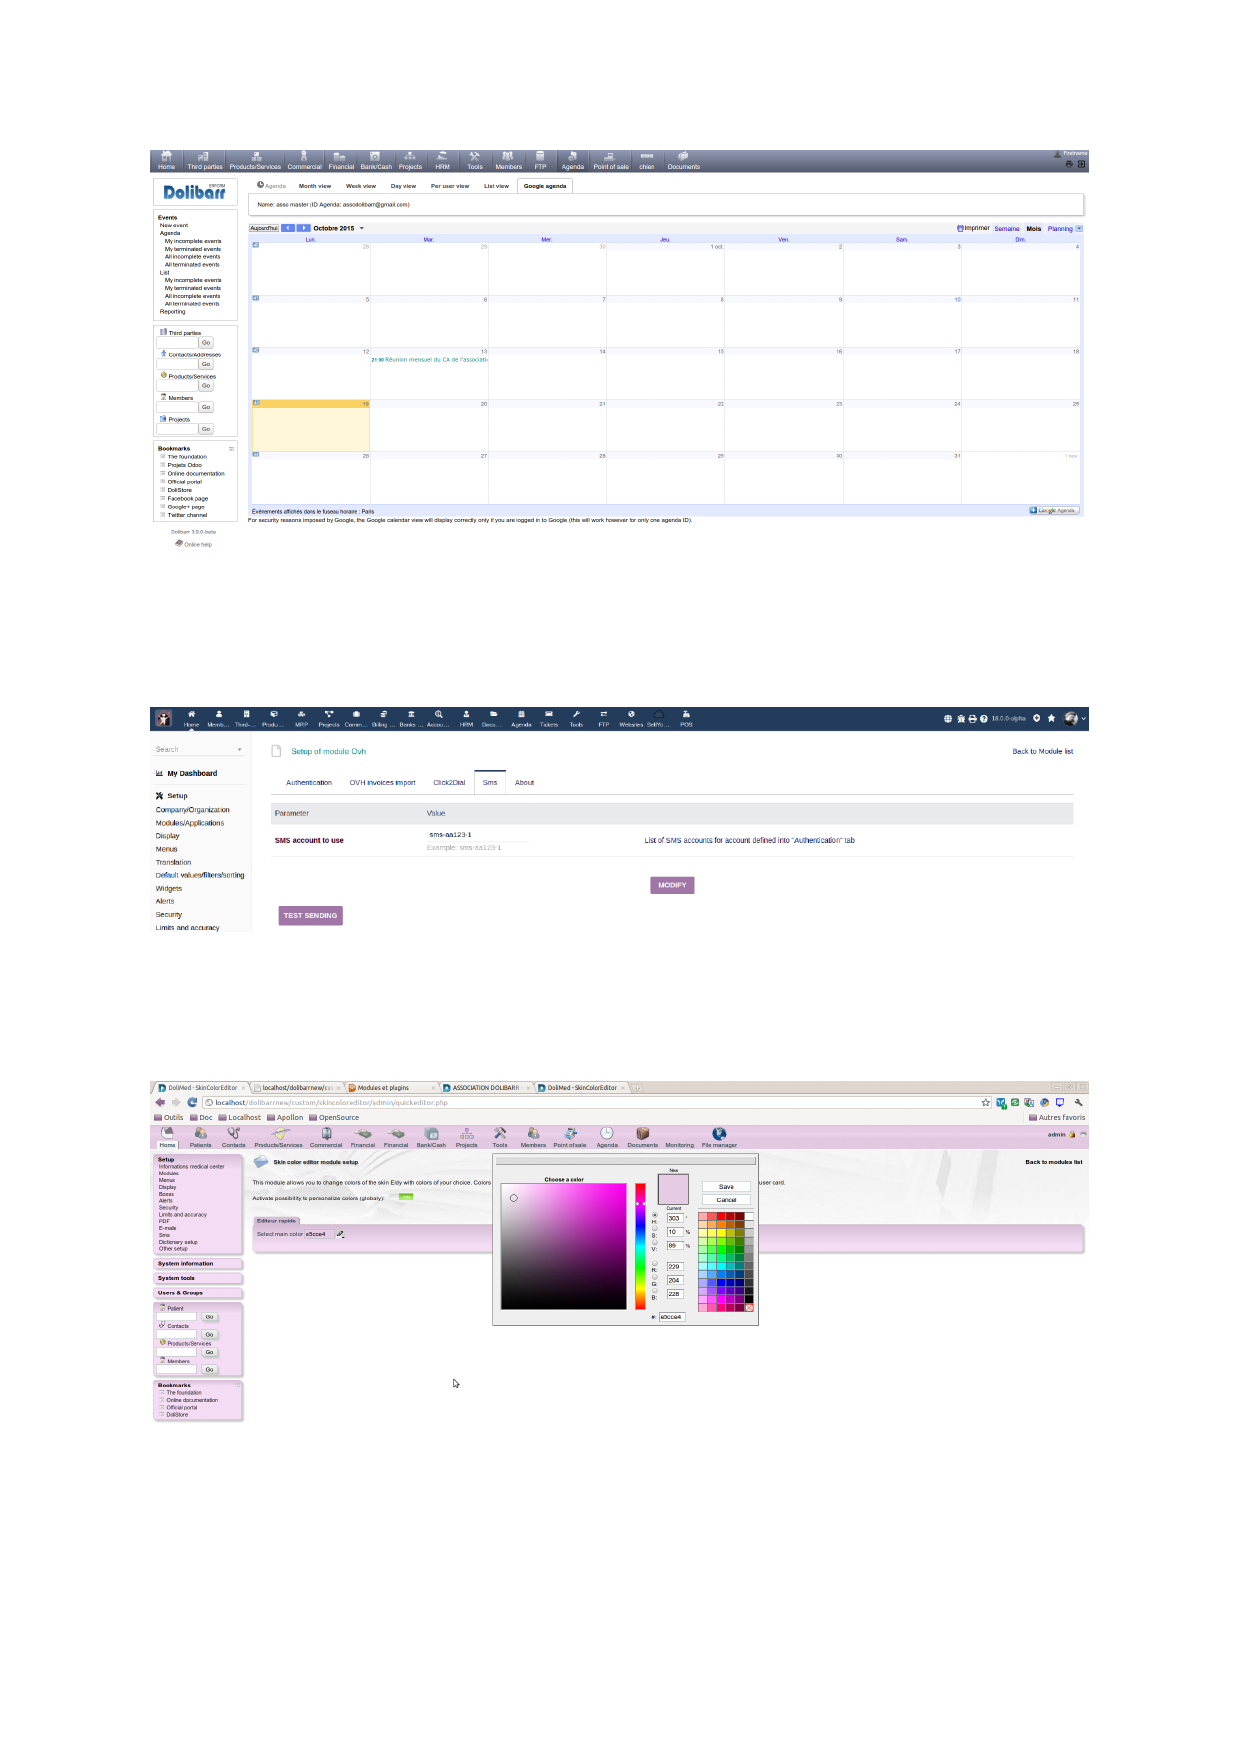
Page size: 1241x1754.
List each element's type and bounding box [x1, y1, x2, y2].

picture [150, 707, 1089, 932]
picture [150, 1081, 1089, 1598]
picture [150, 150, 1089, 558]
